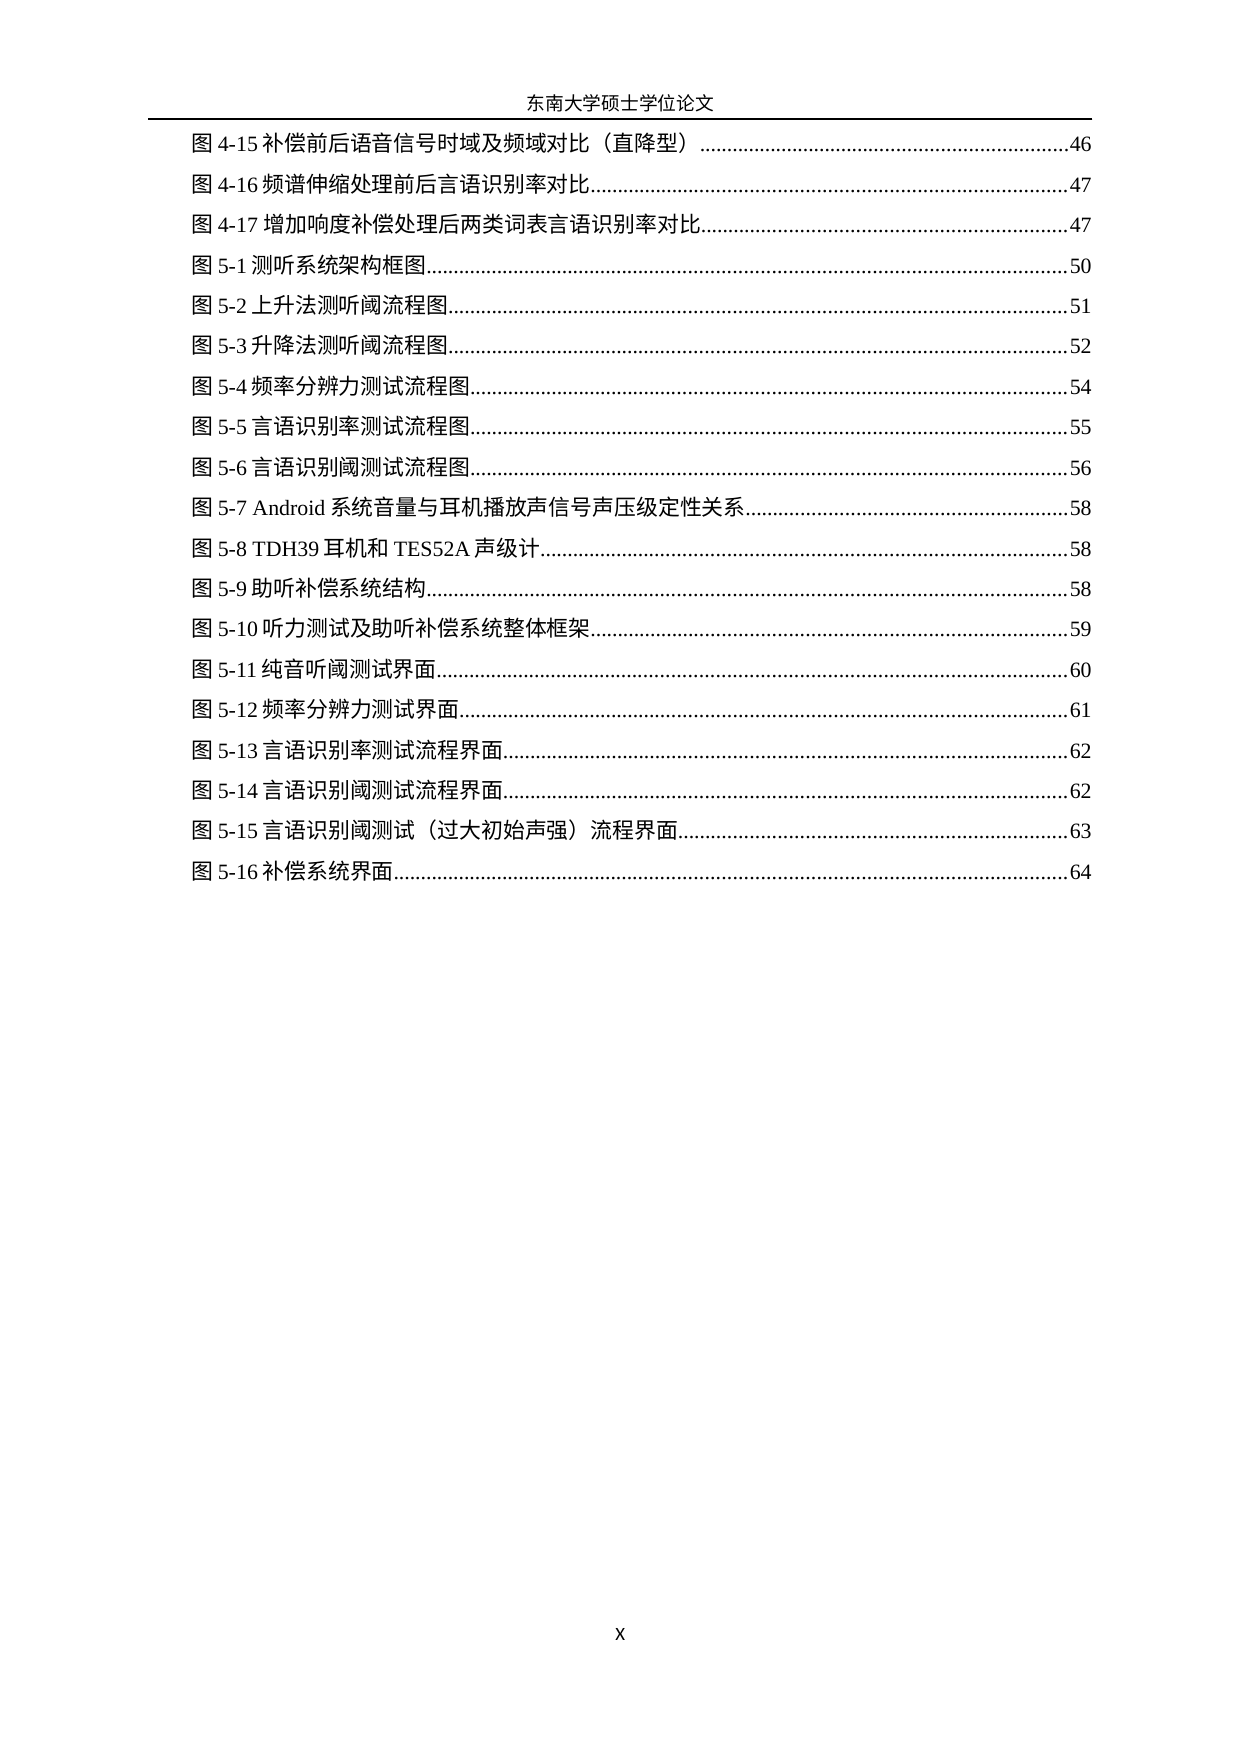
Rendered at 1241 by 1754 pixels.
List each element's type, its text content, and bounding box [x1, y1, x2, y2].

text 图5-10听力测试及助听补偿系统整体框架 59 [191, 611, 1092, 643]
text 图5-1测听系统架构框图 50 [191, 247, 1092, 280]
text 图5-6言语识别阈测试流程图 56 [191, 449, 1092, 482]
text 图5-14言语识别阈测试流程界面 62 [191, 773, 1092, 805]
text 图5-5言语识别率测试流程图 55 [191, 409, 1092, 441]
text 图5-3升降法测听阈流程图 52 [191, 328, 1092, 361]
text 图5-4频率分辨力测试流程图 54 [191, 368, 1092, 401]
text 图5-8 TDH39耳机和TES52A声级计 58 [191, 530, 1092, 563]
text 图5-11纯音听阈测试界面 60 [191, 651, 1092, 684]
text 图5-9助听补偿系统结构 58 [191, 571, 1092, 603]
text 图5-2上升法测听阈流程图 51 [191, 288, 1092, 320]
text 图4-17 增加响度补偿处理后两类词表言语识别率对比 47 [191, 207, 1092, 239]
text 图4-16频谱伸缩处理前后言语识别率对比 47 [191, 166, 1092, 199]
text 图4-15补偿前后语音信号时域及频域对比（直降型） 46 [191, 126, 1092, 158]
text 图5-16补偿系统界面 64 [191, 853, 1092, 886]
text 图5-7 Android系统音量与耳机播放声信号声压级定性关系 58 [191, 490, 1092, 522]
text 图5-15言语识别阈测试（过大初始声强）流程界面 63 [191, 813, 1092, 846]
text 图5-13言语识别率测试流程界面 62 [191, 732, 1092, 765]
text 图5-12频率分辨力测试界面 61 [191, 692, 1092, 724]
